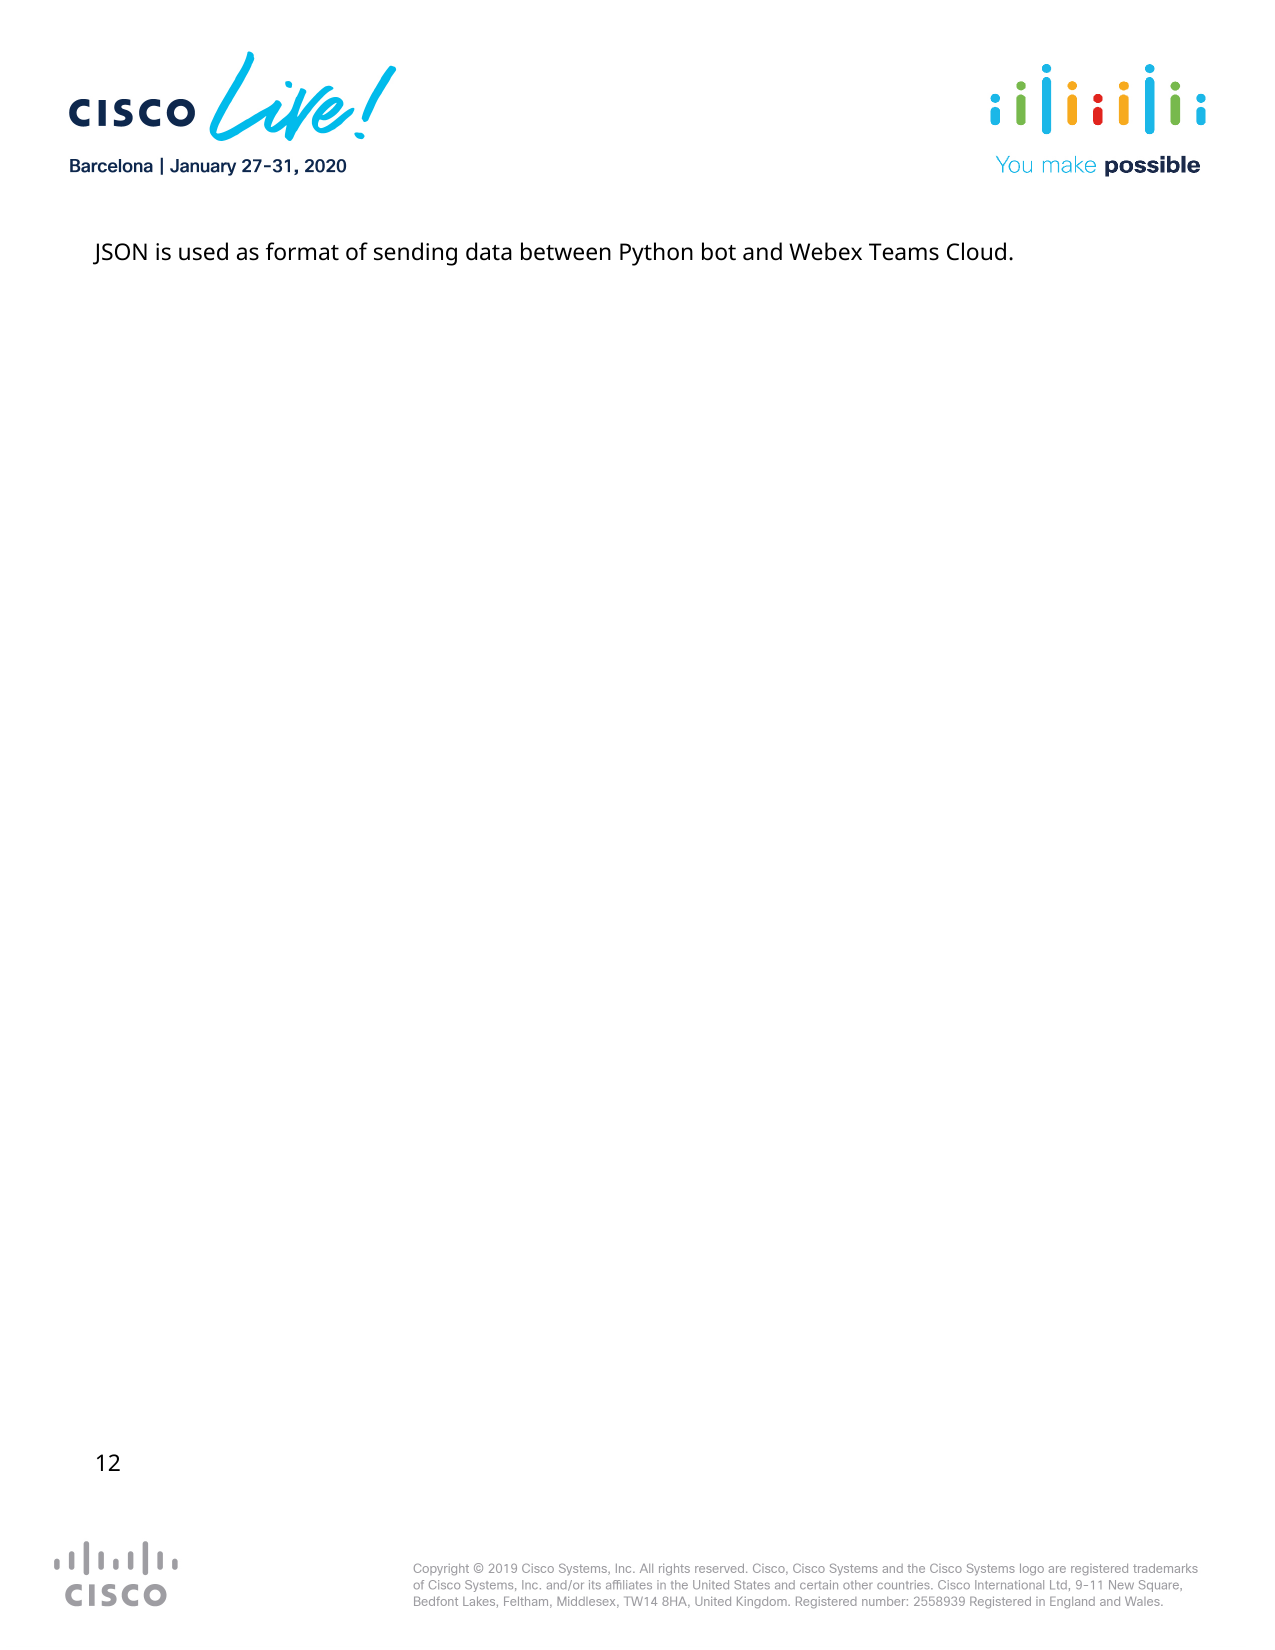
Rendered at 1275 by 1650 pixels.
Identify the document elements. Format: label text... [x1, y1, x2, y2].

picture [5, 1502, 1246, 1647]
picture [20, 0, 1265, 237]
text JSON is used as format of sending data between Python bot and Webex Teams Cloud. [94, 237, 1181, 267]
